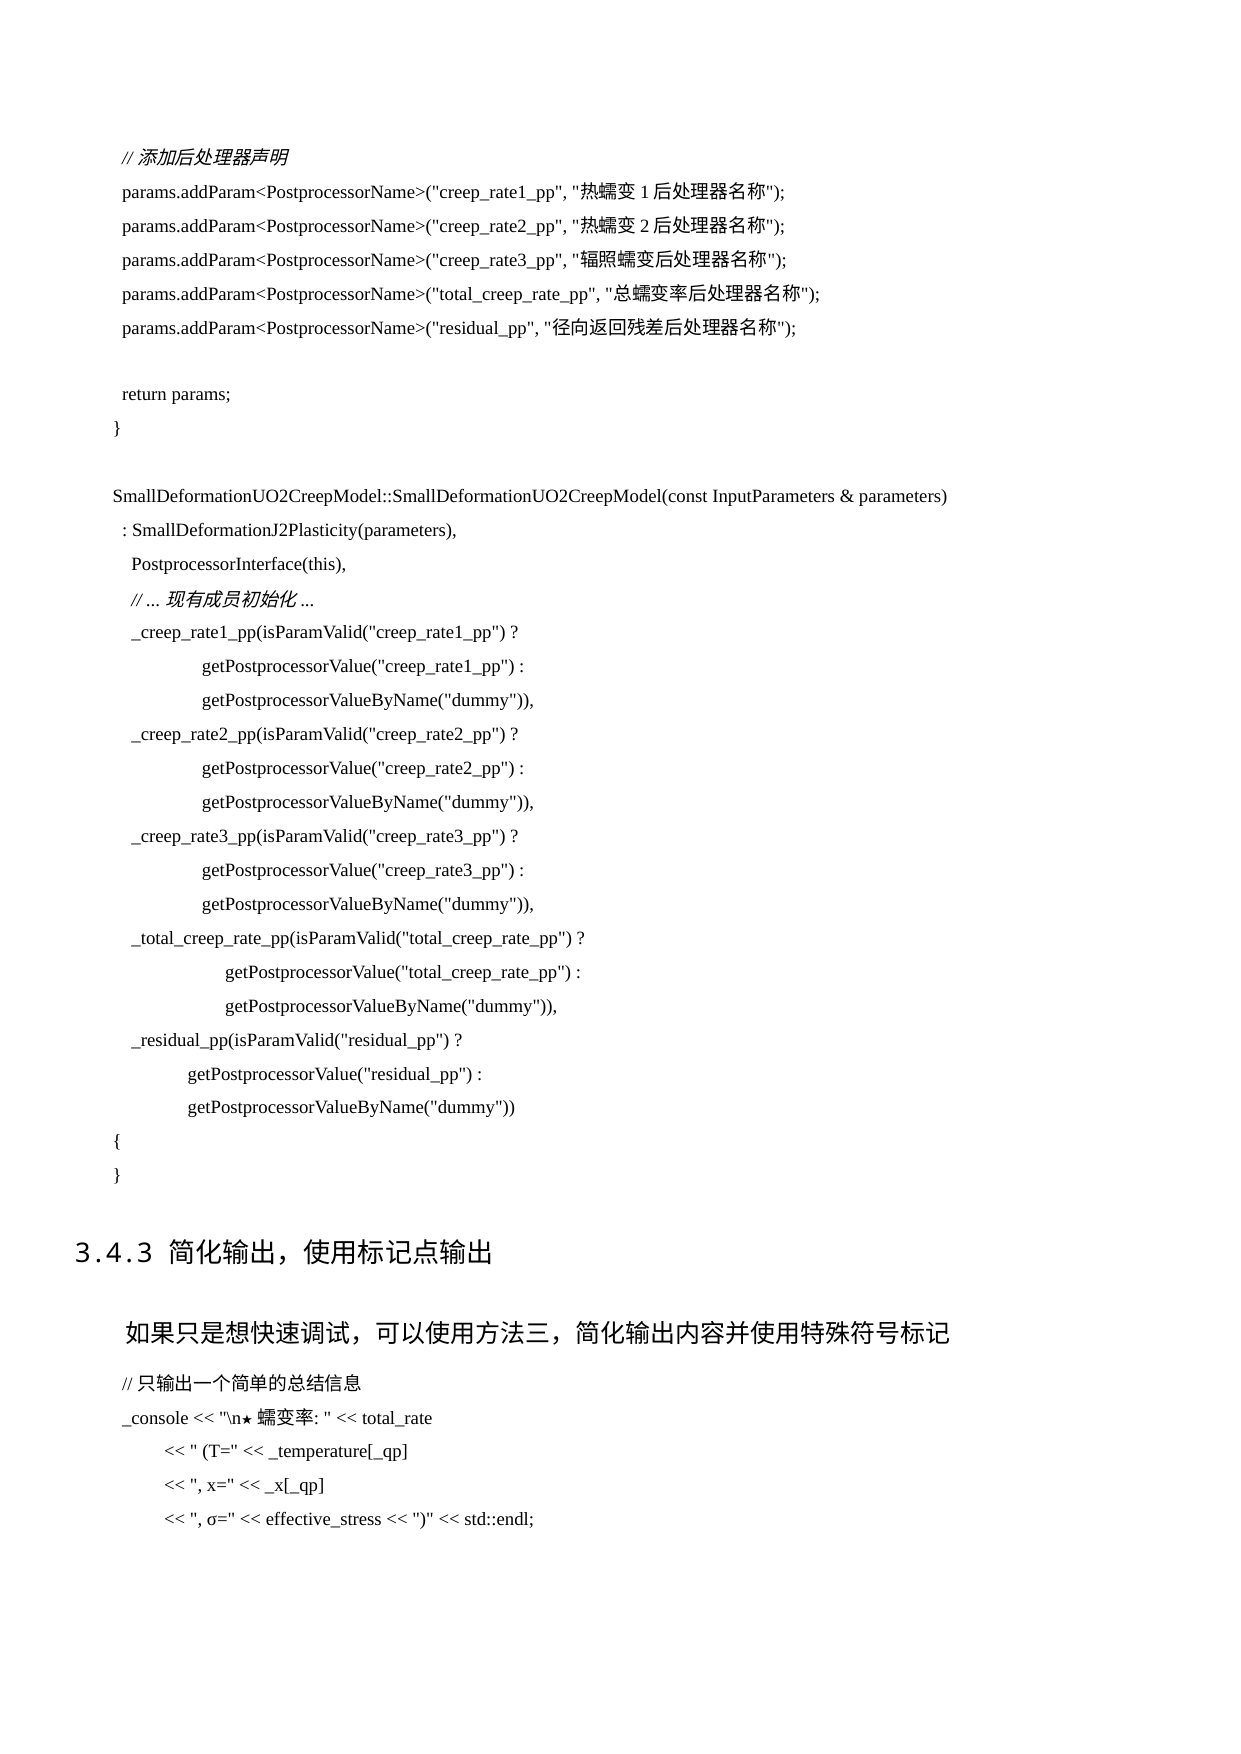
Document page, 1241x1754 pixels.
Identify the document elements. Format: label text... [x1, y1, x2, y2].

text params.addParam<PostprocessorName>("total_creep_rate_pp", "总蠕变率后处理器名称"); [75, 275, 1165, 309]
text getPostprocessorValueByName("dummy")), [75, 988, 1165, 1022]
text 如果只是想快速调试，可以使用方法三，简化输出内容并使用特殊符号标记 [75, 1298, 1165, 1366]
text _console << "\n★ 蠕变率: " << total_rate [75, 1399, 1165, 1433]
text << ", σ=" << effective_stress << ")" << std::endl; [75, 1501, 1165, 1535]
text getPostprocessorValueByName("dummy")), [75, 887, 1165, 921]
text _creep_rate3_pp(isParamValid("creep_rate3_pp") ? [75, 819, 1165, 853]
text getPostprocessorValue("creep_rate2_pp") : [75, 751, 1165, 785]
text getPostprocessorValueByName("dummy")), [75, 785, 1165, 819]
text _creep_rate2_pp(isParamValid("creep_rate2_pp") ? [75, 717, 1165, 751]
text params.addParam<PostprocessorName>("creep_rate2_pp", "热蠕变2后处理器名称"); [75, 207, 1165, 241]
text << ", x=" << _x[_qp] [75, 1467, 1165, 1501]
text } [75, 1158, 1165, 1192]
text // 添加后处理器声明 [75, 139, 1165, 173]
text { [75, 1124, 1165, 1158]
text getPostprocessorValueByName("dummy")) [75, 1090, 1165, 1124]
text getPostprocessorValueByName("dummy")), [75, 683, 1165, 717]
text getPostprocessorValue("residual_pp") : [75, 1056, 1165, 1090]
text _total_creep_rate_pp(isParamValid("total_creep_rate_pp") ? [75, 921, 1165, 954]
subtitle 简化输出，使用标记点输出 [75, 1217, 1165, 1285]
text : SmallDeformationJ2Plasticity(parameters), [75, 513, 1165, 547]
text // 只输出一个简单的总结信息 [75, 1366, 1165, 1399]
text params.addParam<PostprocessorName>("creep_rate3_pp", "辐照蠕变后处理器名称"); [75, 241, 1165, 275]
text _residual_pp(isParamValid("residual_pp") ? [75, 1022, 1165, 1056]
text _creep_rate1_pp(isParamValid("creep_rate1_pp") ? [75, 615, 1165, 649]
text << " (T=" << _temperature[_qp] [75, 1433, 1165, 1467]
text getPostprocessorValue("creep_rate3_pp") : [75, 853, 1165, 887]
text PostprocessorInterface(this), [75, 547, 1165, 581]
text params.addParam<PostprocessorName>("residual_pp", "径向返回残差后处理器名称"); [75, 309, 1165, 343]
text getPostprocessorValue("creep_rate1_pp") : [75, 649, 1165, 683]
text params.addParam<PostprocessorName>("creep_rate1_pp", "热蠕变1后处理器名称"); [75, 173, 1165, 207]
text return params; [75, 377, 1165, 411]
text getPostprocessorValue("total_creep_rate_pp") : [75, 954, 1165, 988]
text SmallDeformationUO2CreepModel::SmallDeformationUO2CreepModel(const InputParameters & parameters) [75, 479, 1165, 513]
text // ... 现有成员初始化 ... [75, 581, 1165, 615]
text } [75, 411, 1165, 445]
